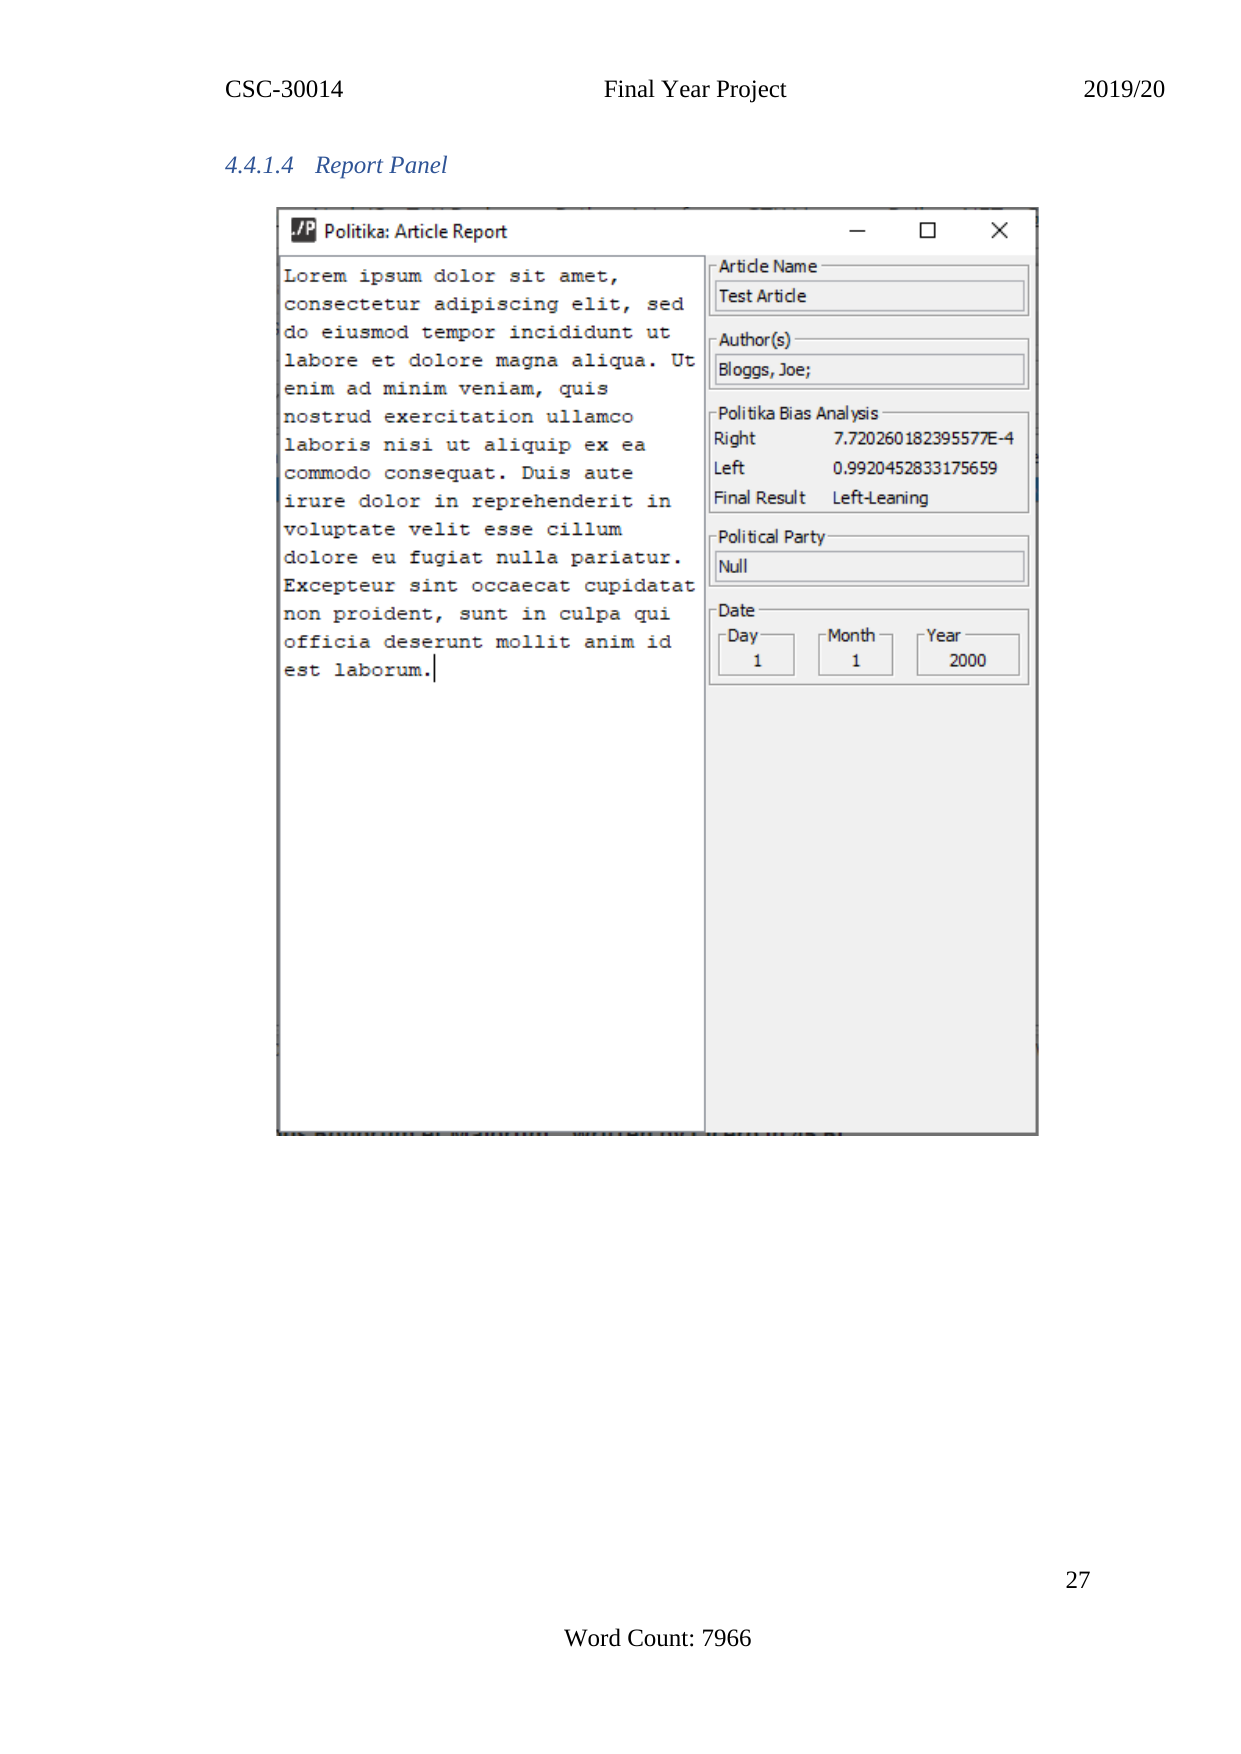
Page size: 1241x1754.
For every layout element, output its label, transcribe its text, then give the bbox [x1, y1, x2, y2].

subtitle Report Panel [225, 150, 1090, 179]
picture [276, 207, 1039, 1136]
